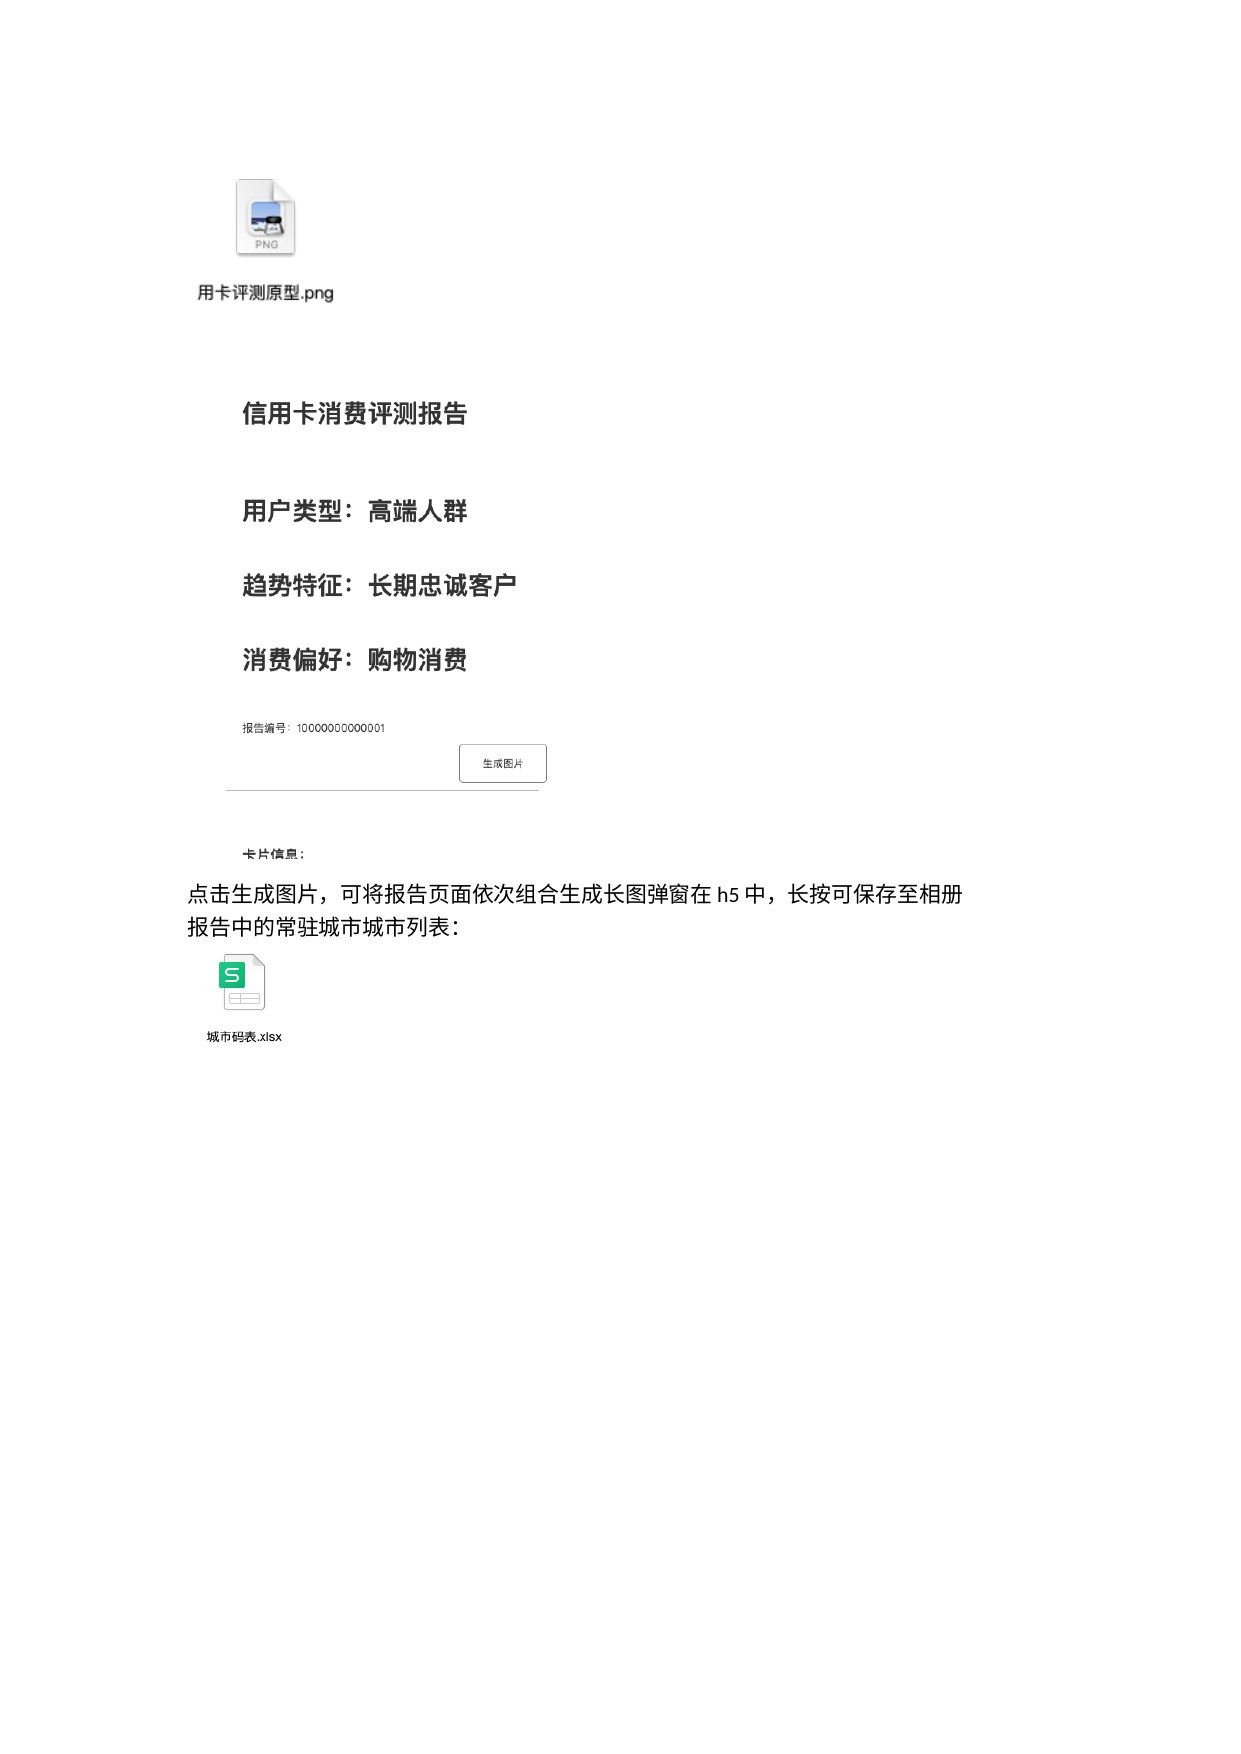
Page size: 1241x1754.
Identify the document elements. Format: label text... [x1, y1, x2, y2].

picture [187, 941, 301, 1056]
text 报告中的常驻城市城市列表： [187, 909, 1053, 942]
text 点击生成图片，可将报告页面依次组合生成长图弹窗在h5中，长按可保存至相册 [187, 877, 1053, 909]
picture [187, 324, 578, 859]
picture [187, 161, 345, 319]
